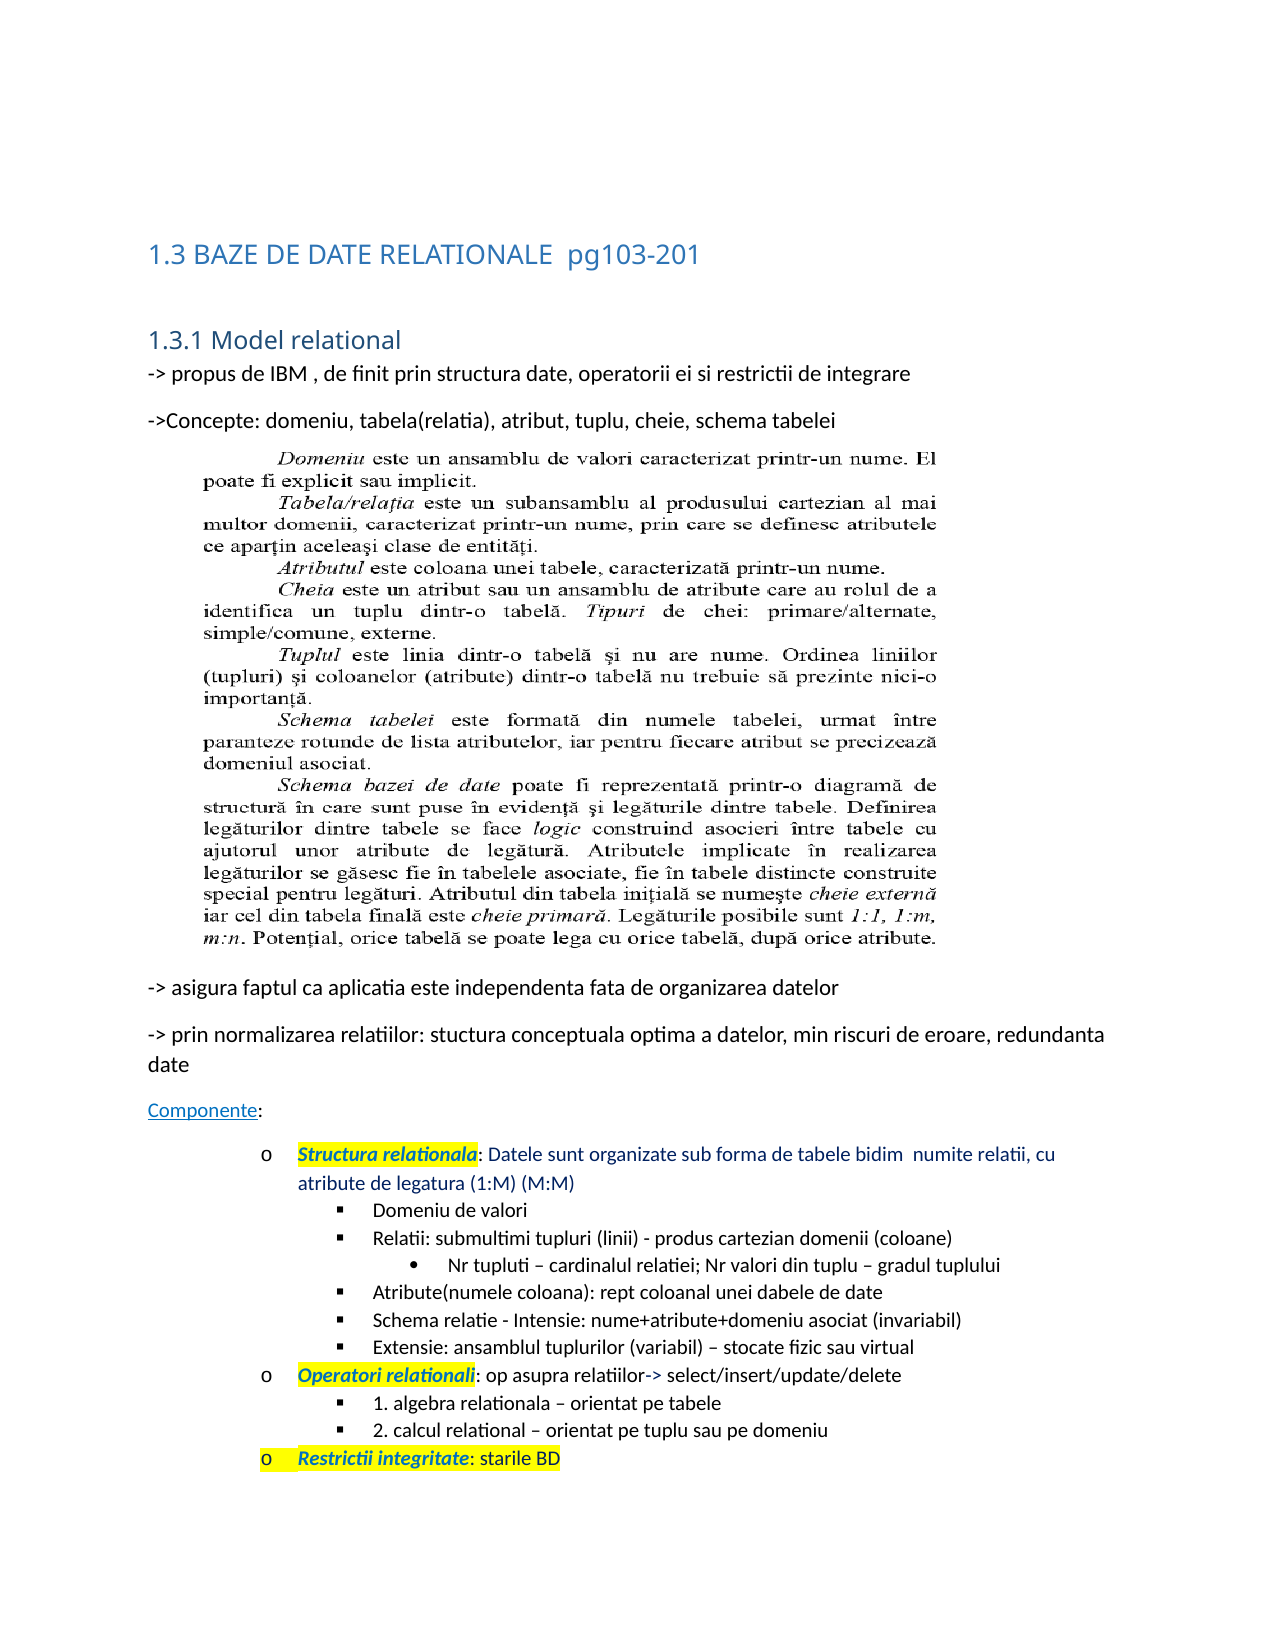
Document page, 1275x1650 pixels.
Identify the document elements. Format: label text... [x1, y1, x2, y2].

subtitle 1.3.1 Model relational [148, 322, 1127, 356]
text -> asigura faptul ca aplicatia este independenta fata de organizarea datelor [148, 973, 1127, 1002]
list 2. calcul relational – orientat pe tuplu sau pe domeniu [335, 1418, 1127, 1443]
list Operatori relationali: op asupra relatiilor-> select/insert/update/delete [260, 1362, 1127, 1388]
text ->Concepte: domeniu, tabela(relatia), atribut, tuplu, cheie, schema tabelei [148, 406, 1127, 434]
text Componente: [148, 1097, 1127, 1123]
list Domeniu de valori [335, 1197, 1127, 1223]
list Restrictii integritate: starile BD [298, 1445, 1127, 1472]
list Schema relatie - Intensie: nume+atribute+domeniu asociat (invariabil) [335, 1307, 1127, 1332]
list Atribute(numele coloana): rept coloanal unei dabele de date [335, 1279, 1127, 1305]
list Relatii: submultimi tupluri (linii) - produs cartezian domenii (coloane) [335, 1225, 1127, 1250]
text -> propus de IBM , de finit prin structura date, operatorii ei si restrictii de integrare [148, 359, 1127, 387]
subtitle 1.3 BAZE DE DATE RELATIONALE pg103-201 [148, 236, 1127, 273]
list 1. algebra relationala – orientat pe tabele [335, 1390, 1127, 1416]
picture [147, 452, 966, 955]
list Extensie: ansamblul tuplurilor (variabil) – stocate fizic sau virtual [335, 1334, 1127, 1360]
text -> prin normalizarea relatiilor: stuctura conceptuala optima a datelor, min riscuri de eroare, redundanta date [148, 1020, 1127, 1079]
list Nr tupluti – cardinalul relatiei; Nr valori din tuplu – gradul tuplului [410, 1252, 1127, 1278]
list Structura relationala: Datele sunt organizate sub forma de tabele bidim numite relatii, cu atribute de legatura (1:M) (M:M) [260, 1142, 1127, 1195]
